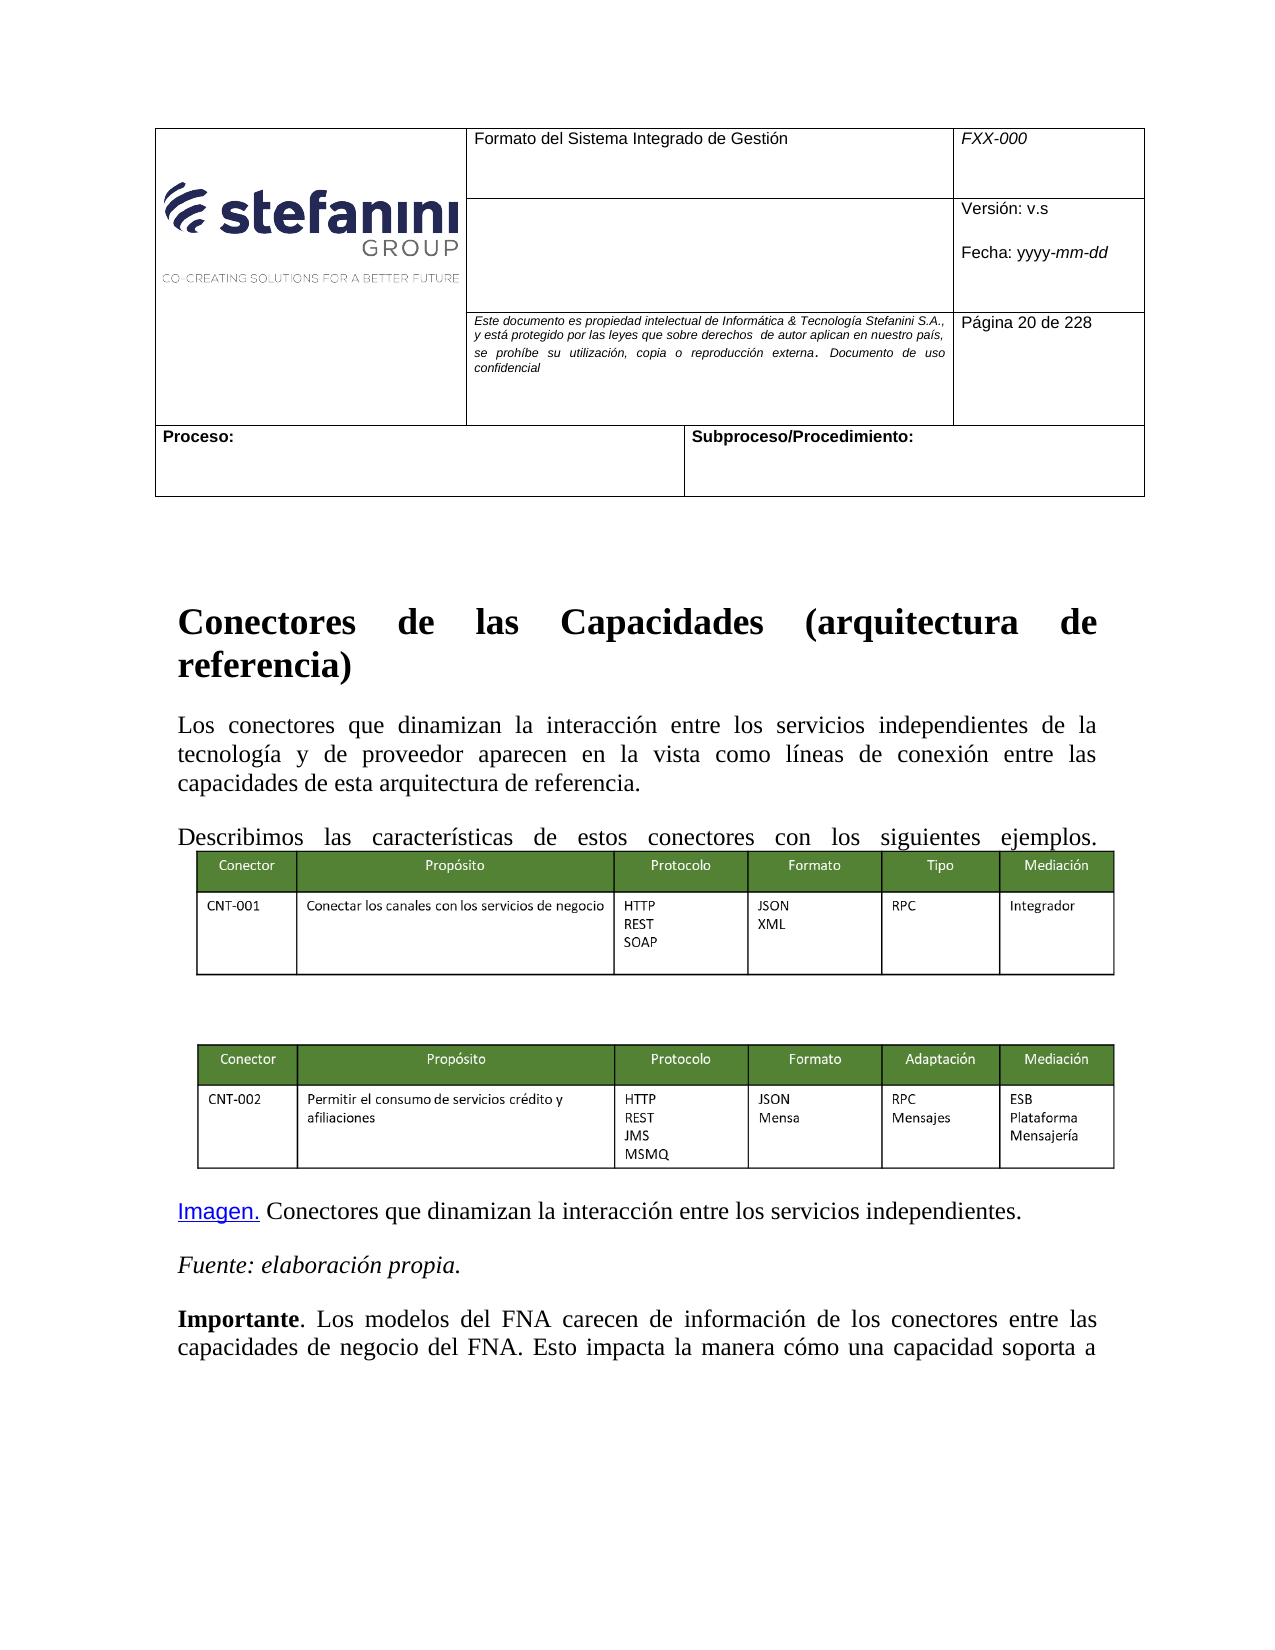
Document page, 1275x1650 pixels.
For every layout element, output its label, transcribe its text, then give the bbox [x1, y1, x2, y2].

picture [196, 850, 1115, 1172]
text Fuente: elaboración propia. [177, 1250, 1098, 1279]
picture [162, 182, 460, 286]
text Imagen. Conectores que dinamizan la interacción entre los servicios independientes. [177, 1196, 1098, 1225]
subtitle Conectores de las Capacidades (arquitectura de referencia) [177, 599, 1098, 686]
text Los conectores que dinamizan la interacción entre los servicios independientes de la tecnología y de proveedor aparecen en la vista como líneas de conexión entre las capacidades de esta arquitectura de referencia. [177, 711, 1098, 797]
text Importante. Los modelos del FNA carecen de información de los conectores entre las capacidades de negocio del FNA. Esto impacta la manera cómo una capacidad soporta a otra, a la vez que dificulta controlar las tecnologías y estándares involucradas en tales conexiones. [177, 1304, 1098, 1361]
